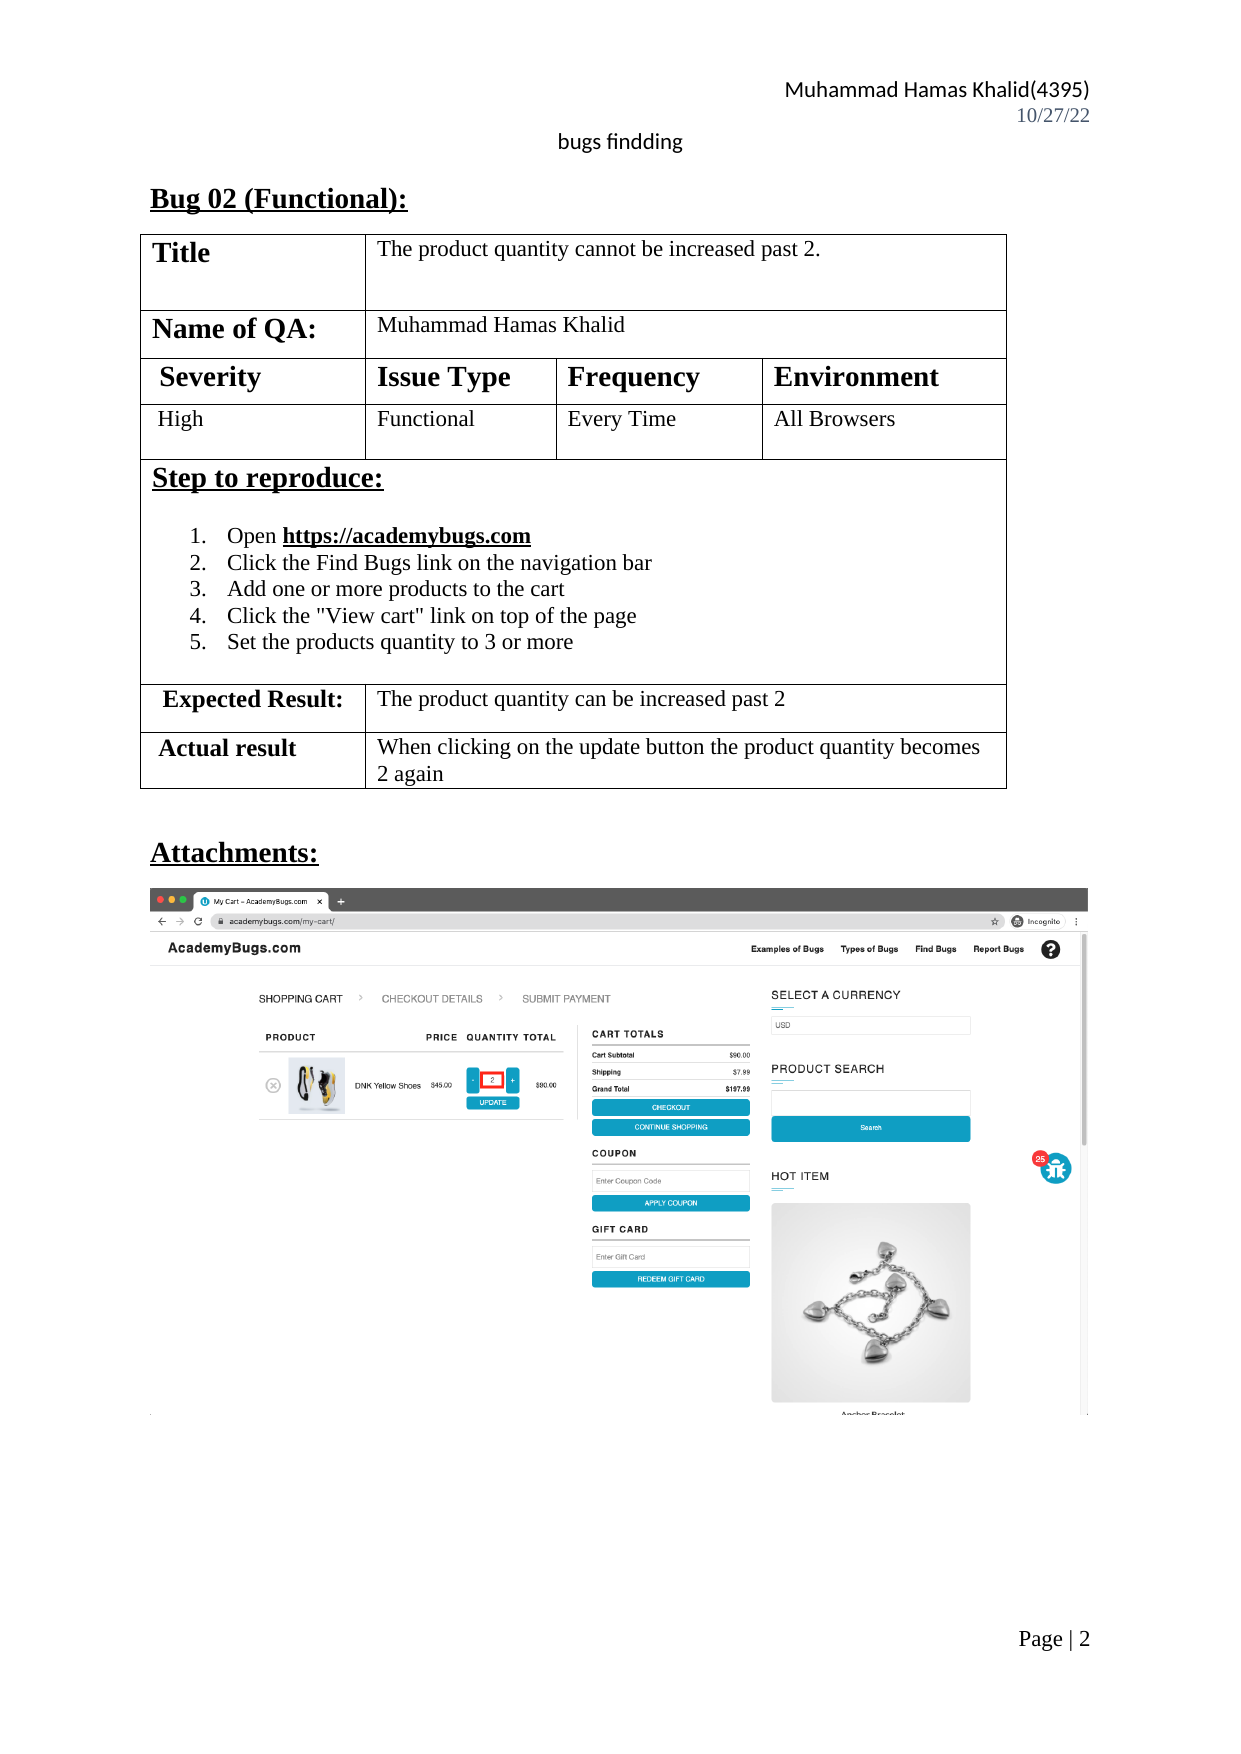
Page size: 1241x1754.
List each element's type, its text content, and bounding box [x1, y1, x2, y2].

table_cell Actual result [141, 733, 365, 787]
picture [150, 888, 1088, 1415]
table_cell Issue Type [366, 359, 556, 404]
table_header The product quantity cannot be increased past 2. [366, 235, 1006, 310]
text Attachments: [150, 835, 1090, 869]
table_cell Environment [763, 359, 1006, 404]
table_cell High [141, 405, 365, 459]
table_cell Muhammad Hamas Khalid [366, 311, 1006, 358]
table_cell Frequency [557, 359, 762, 404]
table_cell Name of QA: [141, 311, 365, 358]
table_cell Step to reproduce: Open https://academybugs.com Click the Find Bugs link on the navigation bar Add one or more products to the cart Click the "View cart" link on top of the page Set the products quantity to 3 or more [141, 460, 1006, 683]
table_cell Every Time [557, 405, 762, 459]
table_cell When clicking on the update button the product quantity becomes 2 again [366, 733, 1006, 787]
text Bug 02 (Functional): [150, 181, 1090, 215]
table_cell Functional [366, 405, 556, 459]
table_header Title [141, 235, 365, 310]
table_cell Expected Result: [141, 685, 365, 732]
table_cell All Browsers [763, 405, 1006, 459]
table_cell Severity [141, 359, 365, 404]
table_cell The product quantity can be increased past 2 [366, 685, 1006, 732]
